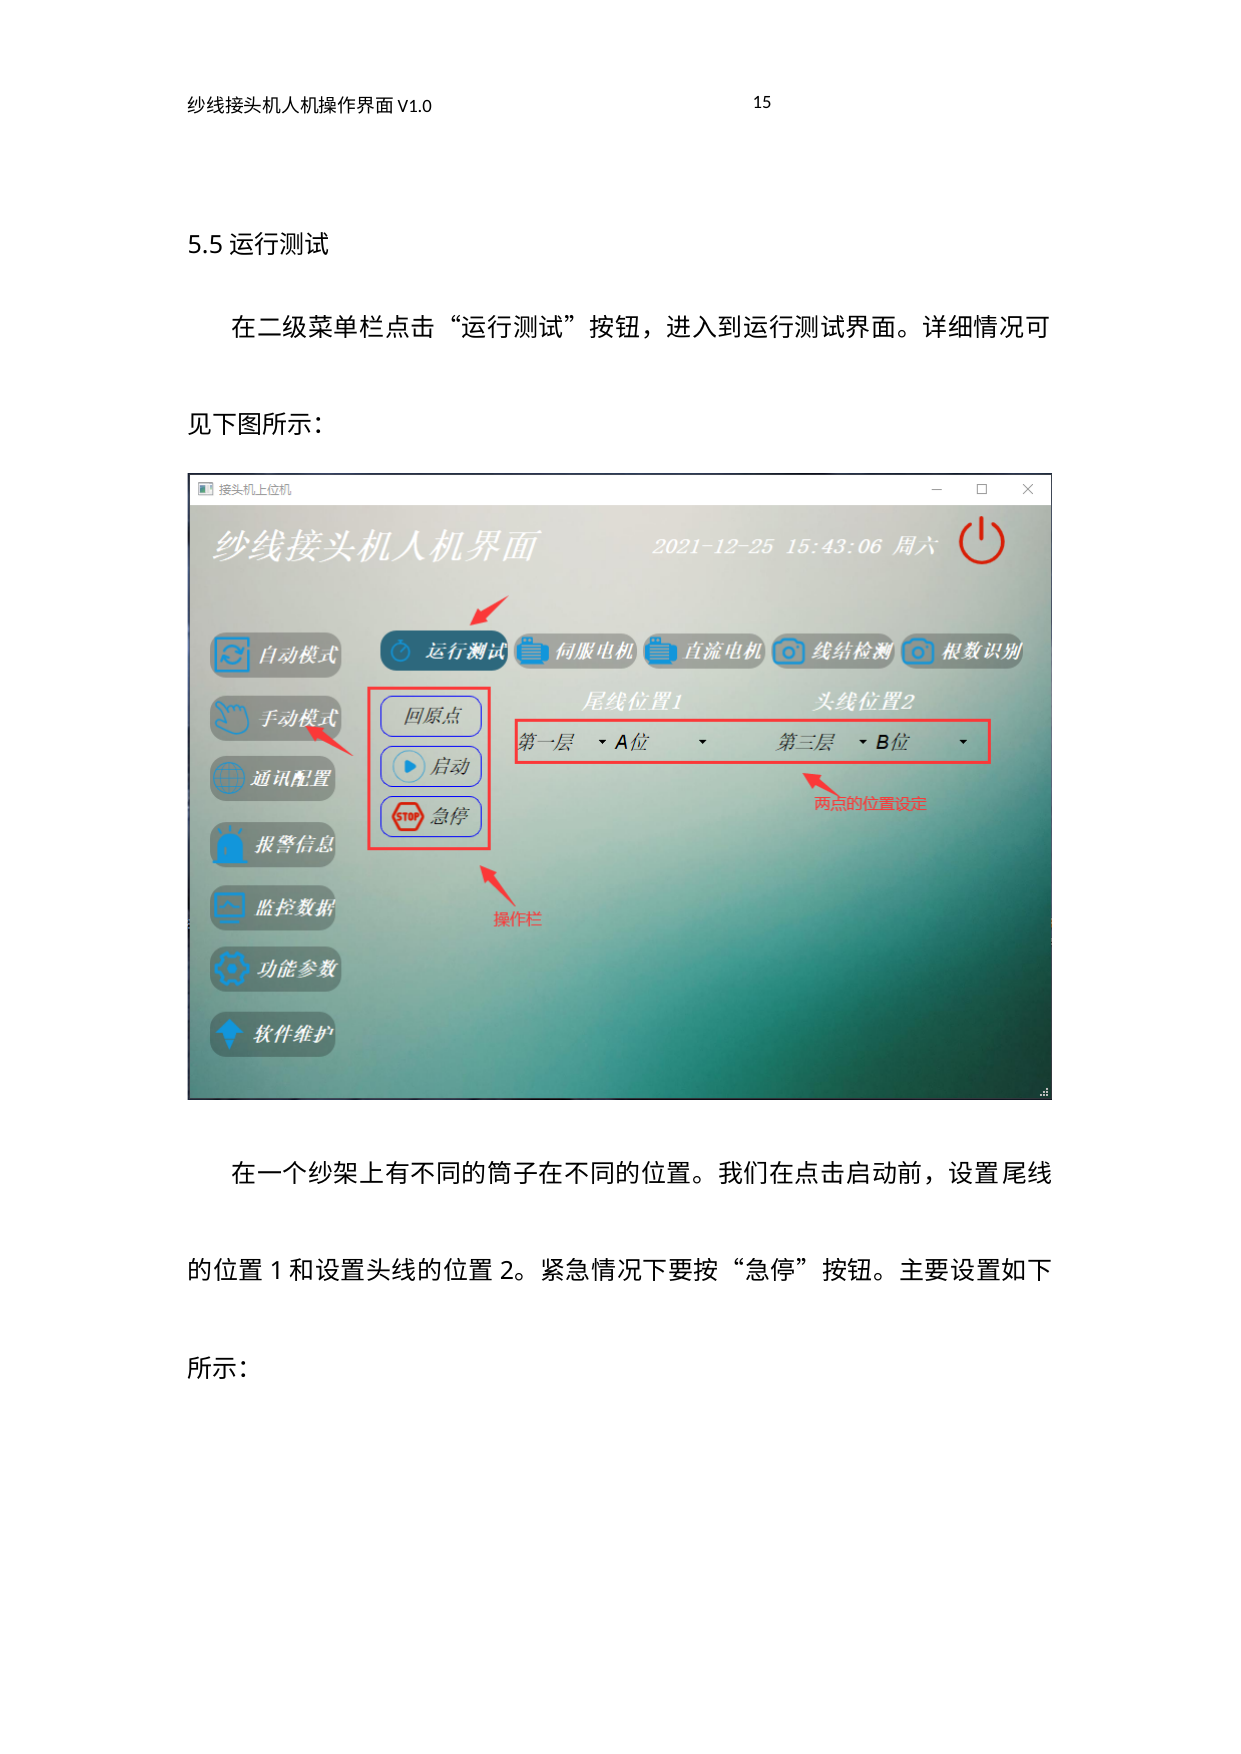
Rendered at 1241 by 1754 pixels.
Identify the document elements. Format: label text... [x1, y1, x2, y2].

text 在一个纱架上有不同的筒子在不同的位置。我们在点击启动前，设置尾线的位置1和设置头线的位置2。紧急情况下要按“急停”按钮。主要设置如下所示： [187, 1139, 1053, 1399]
picture [187, 473, 1052, 1100]
text 5.5 运行测试 [187, 210, 1053, 275]
text 在二级菜单栏点击“运行测试”按钮，进入到运行测试界面。详细情况可见下图所示： [187, 293, 1053, 455]
